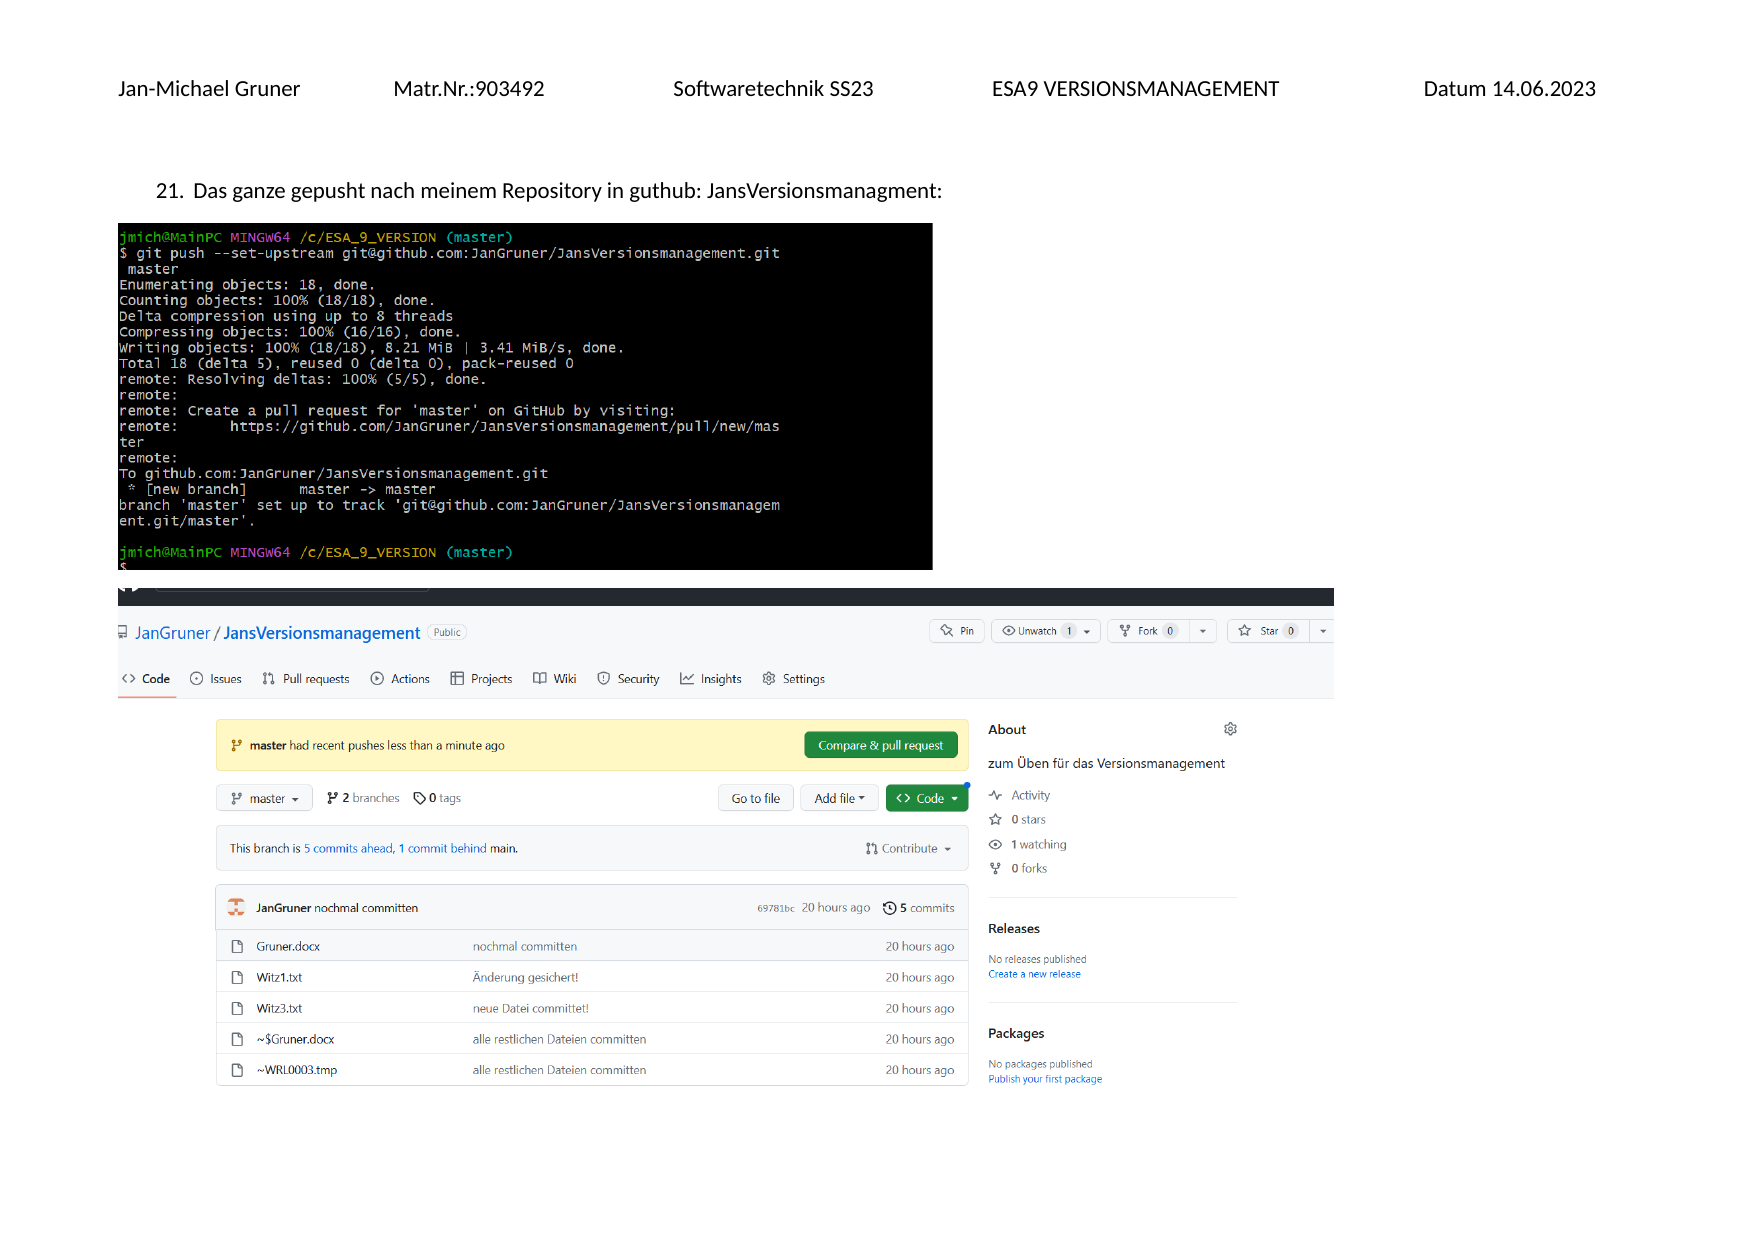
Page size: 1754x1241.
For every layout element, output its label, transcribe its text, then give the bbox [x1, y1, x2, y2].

picture [118, 588, 1334, 1092]
picture [118, 223, 933, 570]
list Das ganze gepusht nach meinem Repository in guthub: JansVersionsmanagment: [156, 177, 1606, 205]
